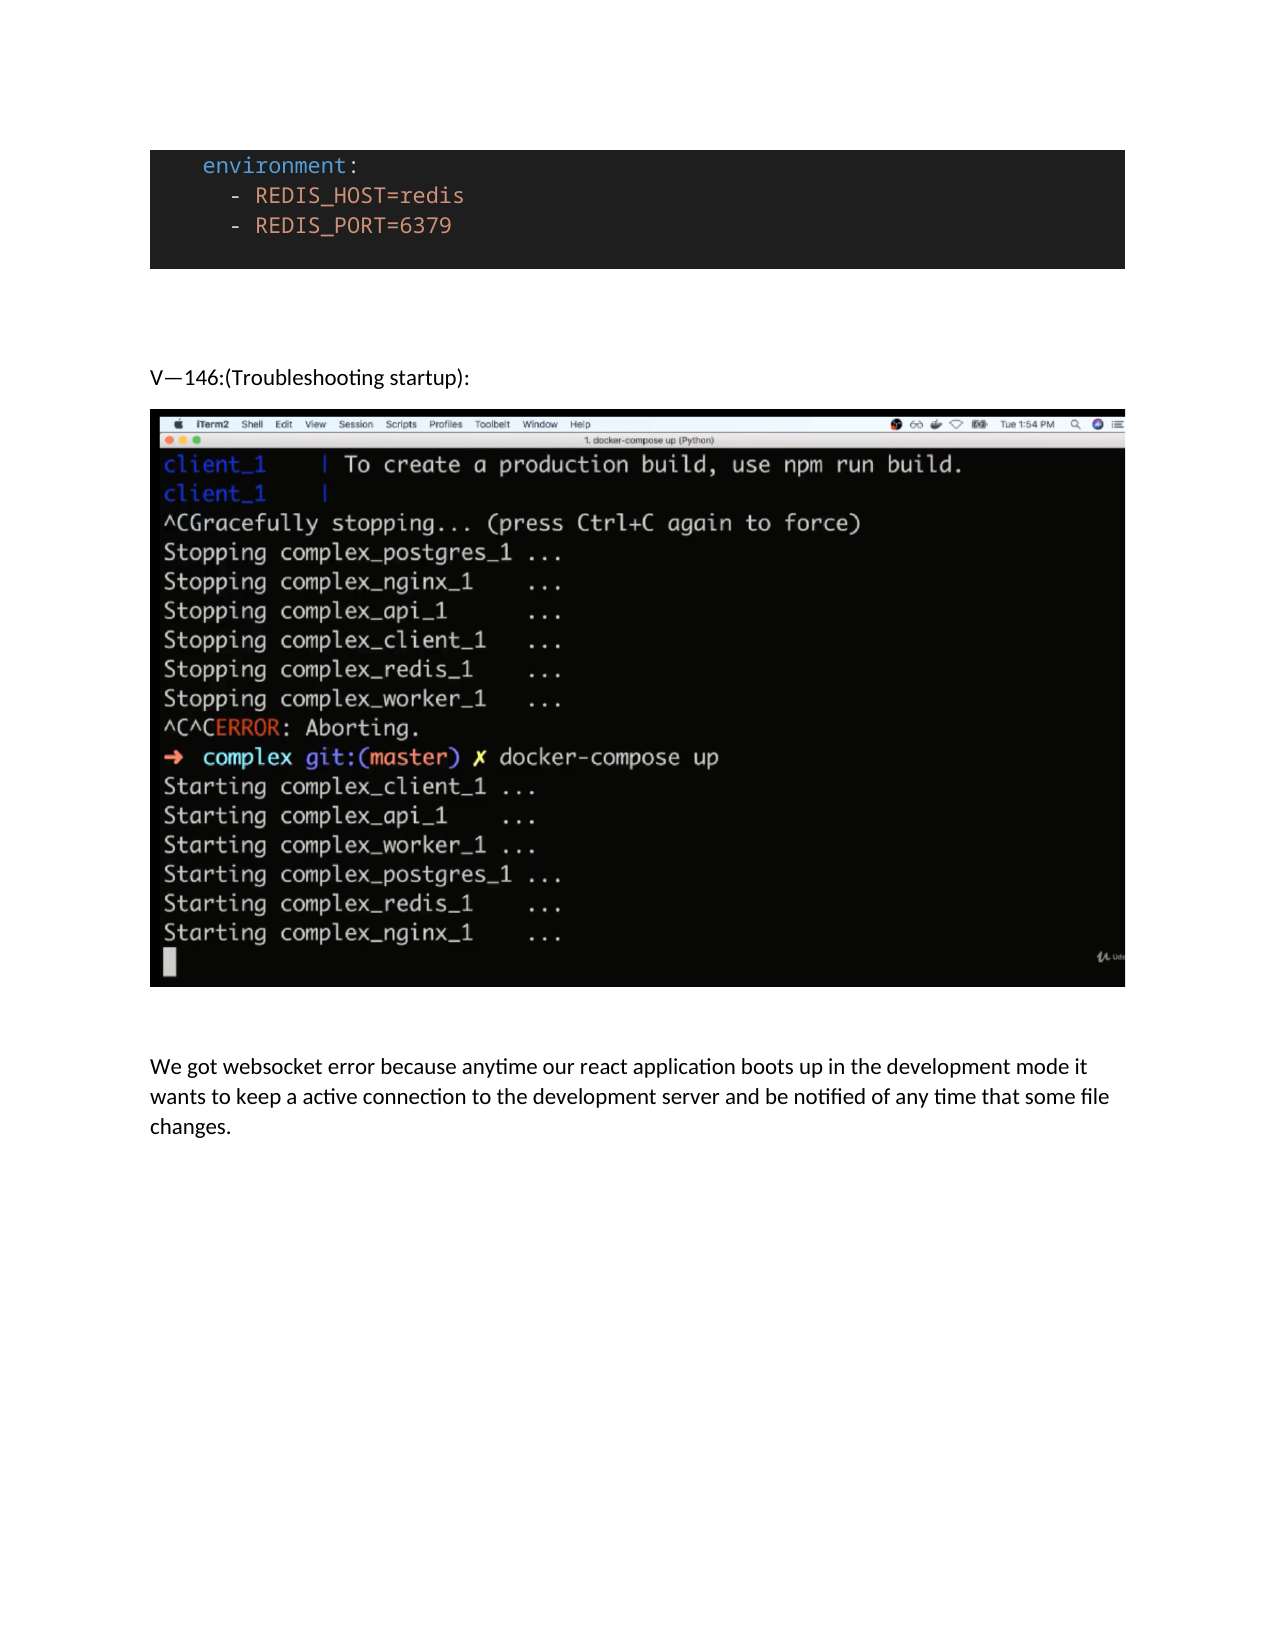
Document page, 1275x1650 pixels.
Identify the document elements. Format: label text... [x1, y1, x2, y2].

text V—146:(Troubleshooting startup): [150, 363, 1125, 391]
text - REDIS_HOST=redis [150, 180, 1125, 209]
text environment: [150, 150, 1125, 180]
text - REDIS_PORT=6379 [150, 209, 1125, 239]
picture [150, 409, 1125, 987]
text We got websocket error because anytime our react application boots up in the development mode it wants to keep a active connection to the development server and be notified of any time that some file changes. [150, 1052, 1125, 1140]
